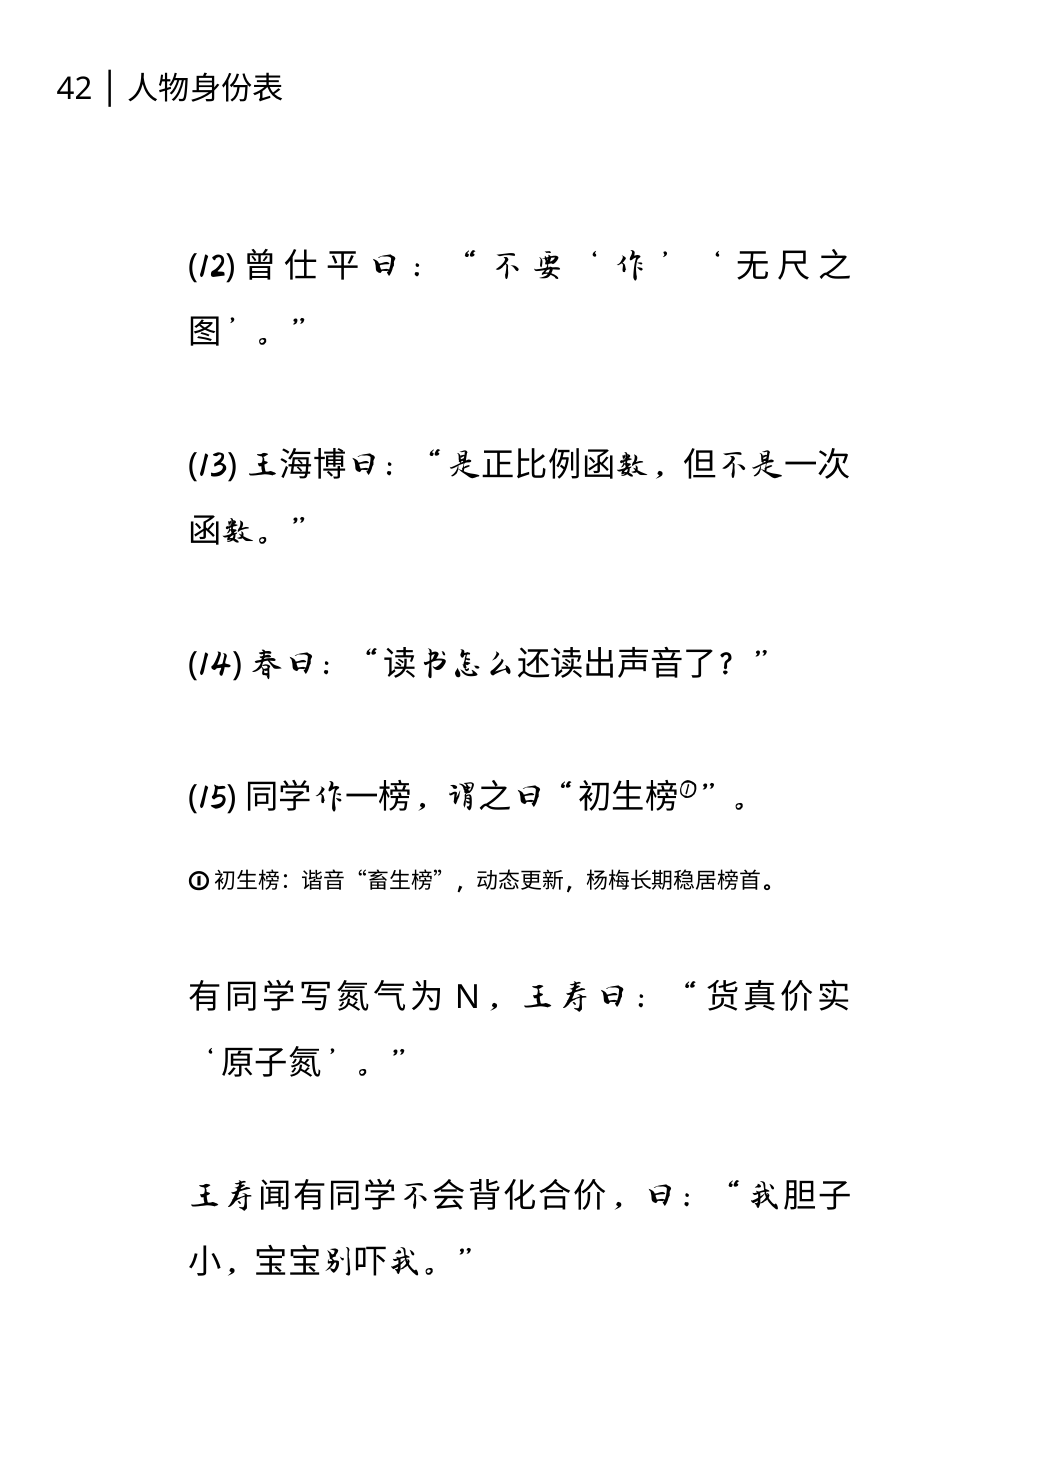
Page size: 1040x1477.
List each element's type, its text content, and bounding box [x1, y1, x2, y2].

list 曾仕平曰：“不要‘作’‘无尺之图’。” [188, 233, 852, 366]
list 王海博曰：“是正比例函数，但不是一次函数。” [188, 432, 852, 565]
text 王寿闻有同学不会背化合价，曰：“我胆子小，宝宝别吓我。” [188, 1163, 852, 1296]
list 春曰：“读书怎么还读出声音了？” [188, 632, 852, 698]
text 有同学写氮气为N，王寿曰：“货真价实‘原子氮’。” [188, 964, 852, 1097]
text ①初生榜：谐音“畜生榜”，动态更新，杨梅长期稳居榜首。 [188, 864, 852, 897]
list 同学作一榜，谓之曰“初生榜①”。 [188, 764, 852, 831]
